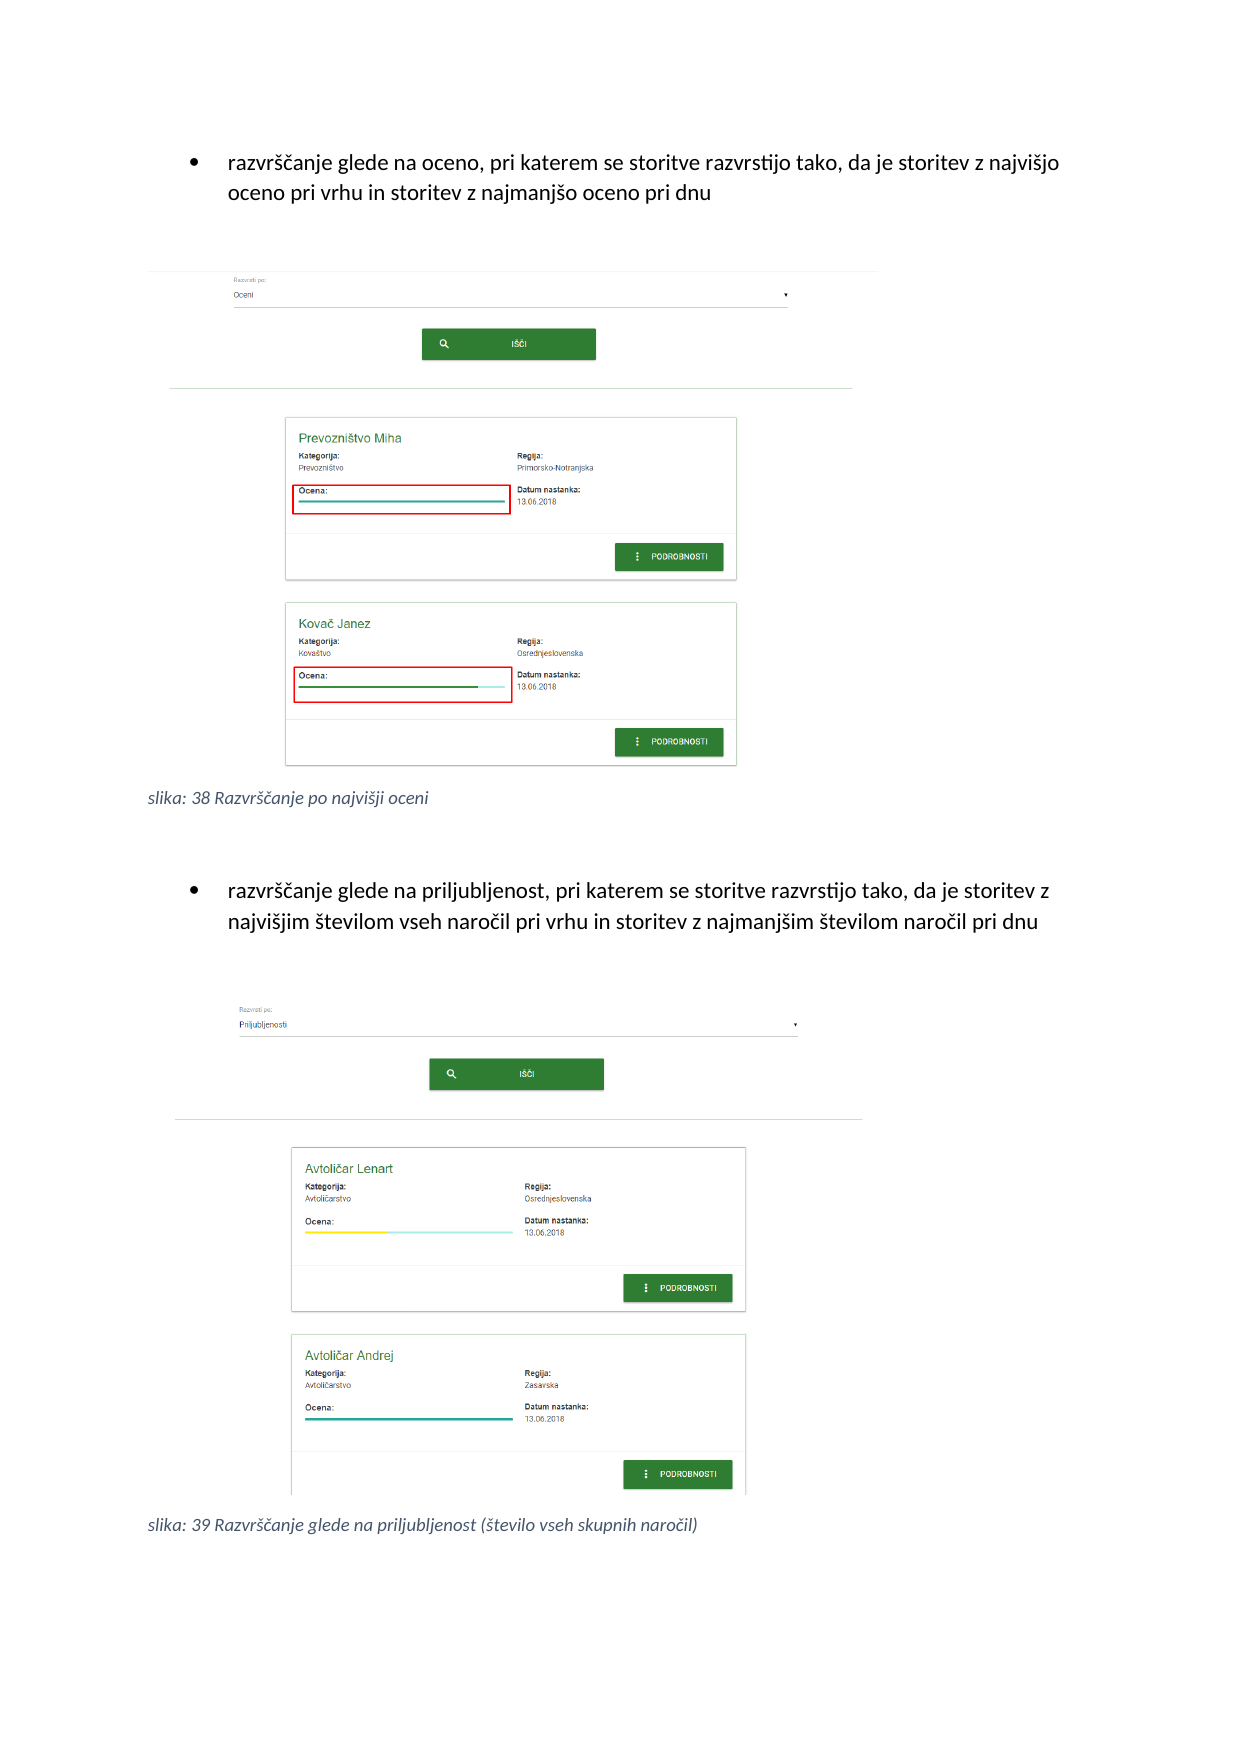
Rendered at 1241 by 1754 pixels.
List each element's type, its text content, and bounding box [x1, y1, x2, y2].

text slika: Razvrščanje glede na priljubljenost (število vseh skupnih naročil) [148, 1514, 1093, 1537]
text slika: Razvrščanje po najvišji oceni [148, 786, 1093, 809]
list razvrščanje glede na priljubljenost, pri katerem se storitve razvrstijo tako, da je storitev z najvišjim številom vseh naročil pri vrhu in storitev z najmanjšim številom naročil pri dnu [190, 877, 1093, 935]
list razvrščanje glede na oceno, pri katerem se storitve razvrstijo tako, da je storitev z najvišjo oceno pri vrhu in storitev z najmanjšo oceno pri dnu [190, 148, 1093, 206]
picture [147, 271, 879, 767]
picture [147, 1000, 895, 1495]
